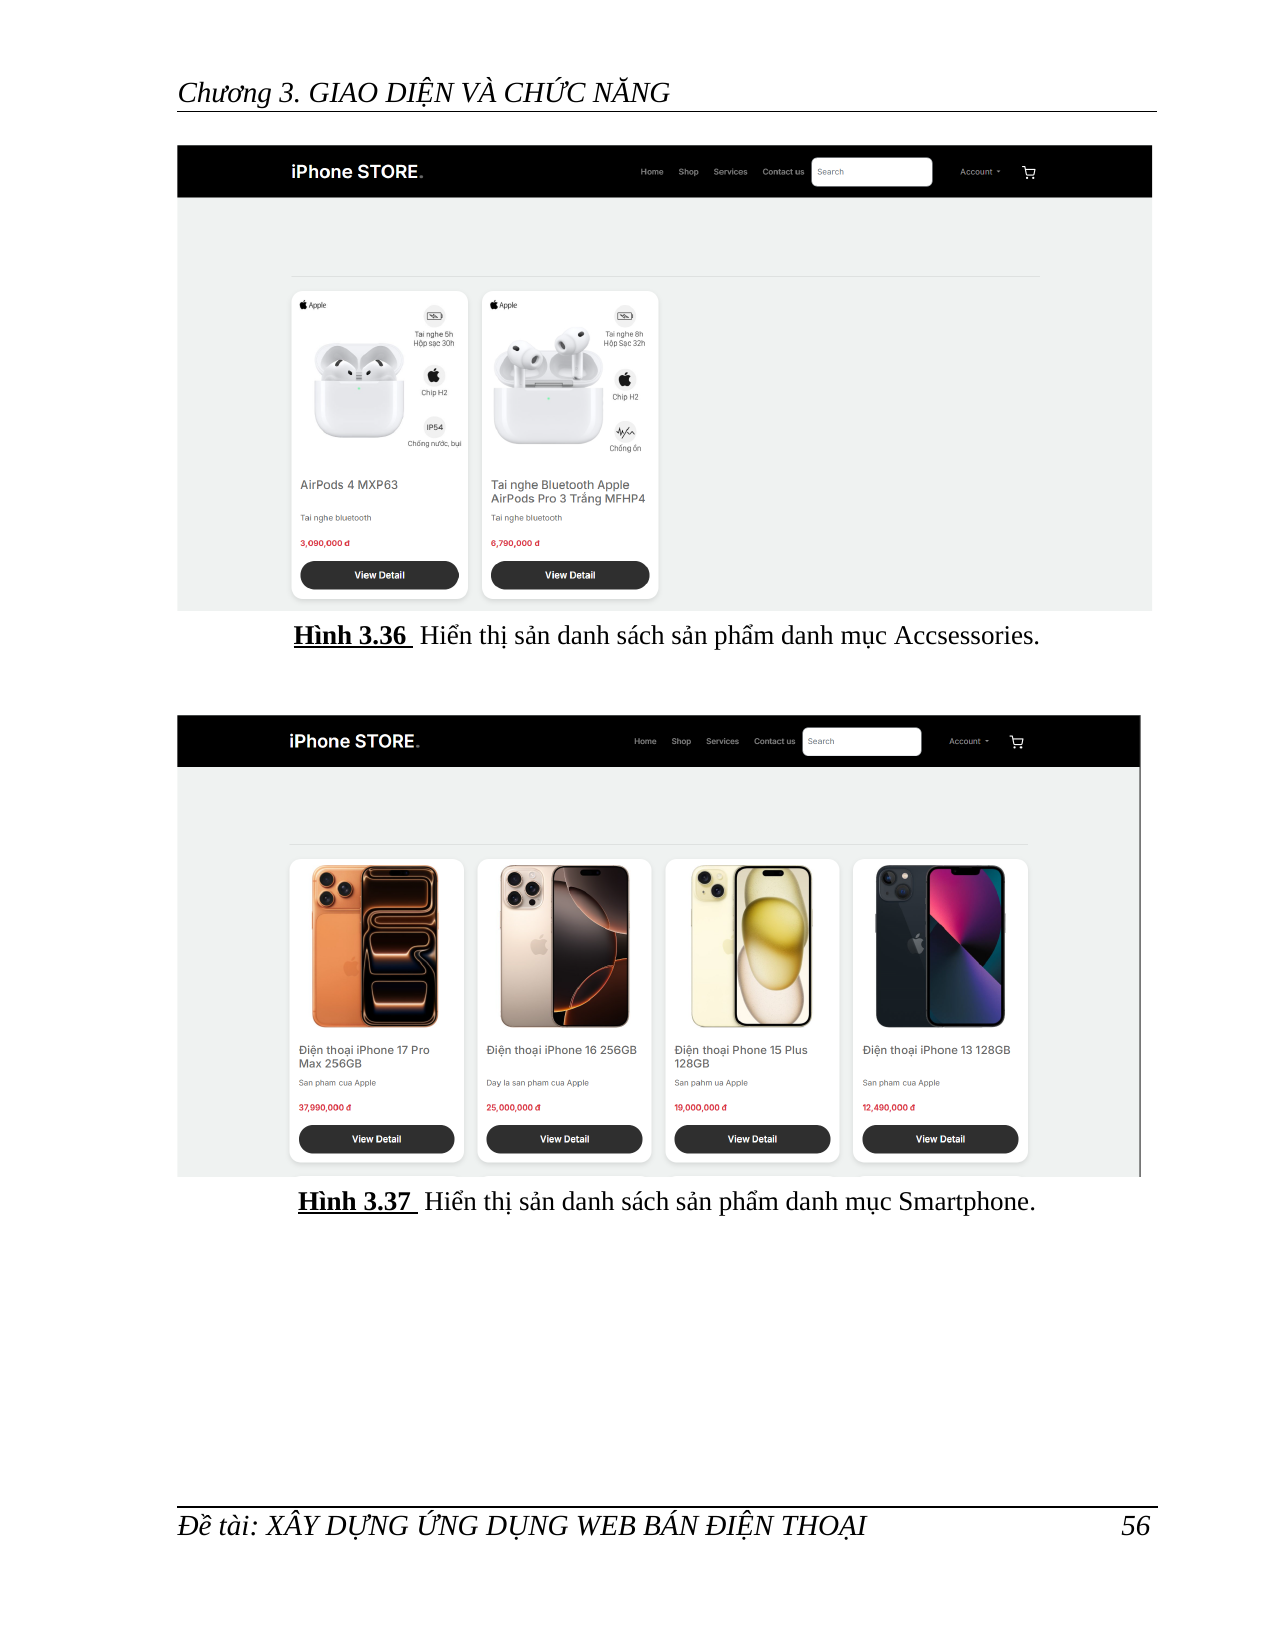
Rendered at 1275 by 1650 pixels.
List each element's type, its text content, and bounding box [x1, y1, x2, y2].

picture [177, 715, 1141, 1177]
picture [177, 145, 1153, 611]
text Hình 3.37 Hiển thị sản danh sách sản phẩm danh mục Smartphone. [177, 1185, 1157, 1216]
text Hình 3.36 Hiển thị sản danh sách sản phẩm danh mục Accsessories. [177, 619, 1157, 650]
